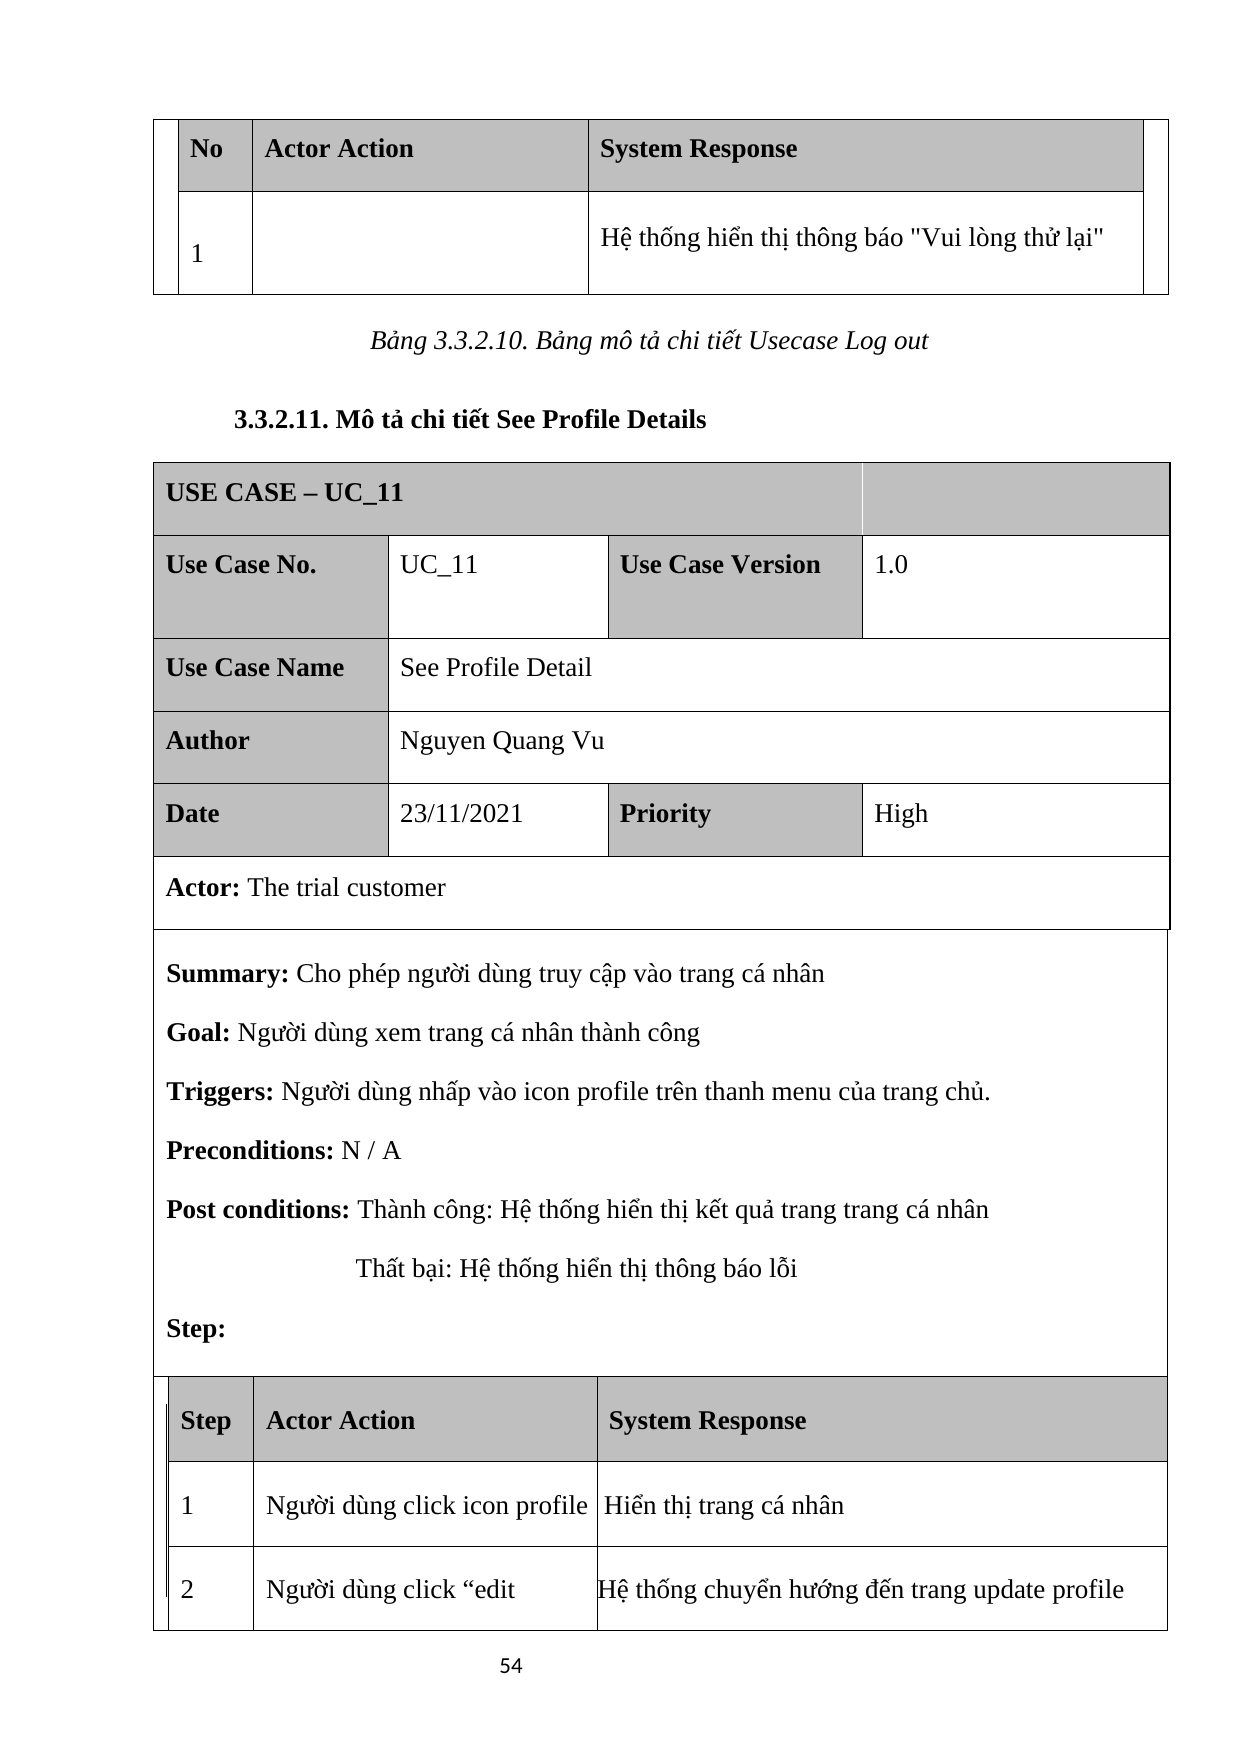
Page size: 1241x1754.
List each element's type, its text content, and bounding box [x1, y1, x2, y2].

table_cell 2 [169, 1547, 253, 1630]
table_cell [1144, 120, 1168, 294]
table_cell Use Case No. [154, 536, 388, 638]
table_cell System Response [589, 120, 1143, 191]
table_cell Use Case Version [609, 536, 862, 638]
table_cell Summary: Cho phép người dùng truy cập vào trang cá nhân Goal: Người dùng xem trang cá nhân thành công Triggers: Người dùng nhấp vào icon profile trên thanh menu của trang chủ. Preconditions: N / A Post conditions: Thành công: Hệ thống hiển thị kết quả trang trang cá nhân Thất bại: Hệ thống hiển thị thông báo lỗi Step: [154, 930, 1167, 1376]
subtitle Bảng 3.3.2.10. Bảng mô tả chi tiết Usecase Log out [177, 324, 1122, 355]
table_cell Priority [609, 784, 862, 856]
table_cell Date [154, 784, 388, 856]
table_header USE CASE – UC_11 [154, 463, 862, 535]
table_cell Hệ thống hiển thị thông báo "Vui lòng thử lại" [589, 192, 1143, 294]
table_cell [253, 192, 588, 294]
table_cell 1 [169, 1462, 253, 1546]
table_cell Actor Action [254, 1377, 597, 1461]
table_cell [863, 639, 1169, 711]
table_cell Author [154, 712, 388, 783]
table_cell Nguyen Quang Vu [389, 712, 862, 783]
table_cell Actor Action [253, 120, 588, 191]
table_cell 1 [179, 192, 252, 294]
table_cell System Response [598, 1377, 1167, 1461]
table_cell [154, 120, 178, 294]
table_cell Step [169, 1377, 253, 1461]
table_cell 2 [154, 1377, 168, 1630]
table_cell High [863, 784, 1169, 856]
table_cell Actor: The trial customer [154, 857, 862, 929]
table_cell Use Case Name [154, 639, 388, 711]
table_cell 1.0 [863, 536, 1169, 638]
subtitle 3.3.2.11. Mô tả chi tiết See Profile Details [177, 403, 1122, 434]
table_cell Hiển thị trang cá nhân [598, 1462, 1167, 1546]
table_cell Người dùng click icon profile [254, 1462, 597, 1546]
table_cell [254, 1547, 597, 1630]
table_cell [863, 712, 1169, 783]
table_cell 23/11/2021 [389, 784, 608, 856]
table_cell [598, 1547, 1167, 1630]
table_cell See Profile Detail [389, 639, 862, 711]
table_cell No [179, 120, 252, 191]
table_header [863, 463, 1169, 535]
table_cell UC_11 [389, 536, 608, 638]
table_cell [863, 857, 1169, 929]
